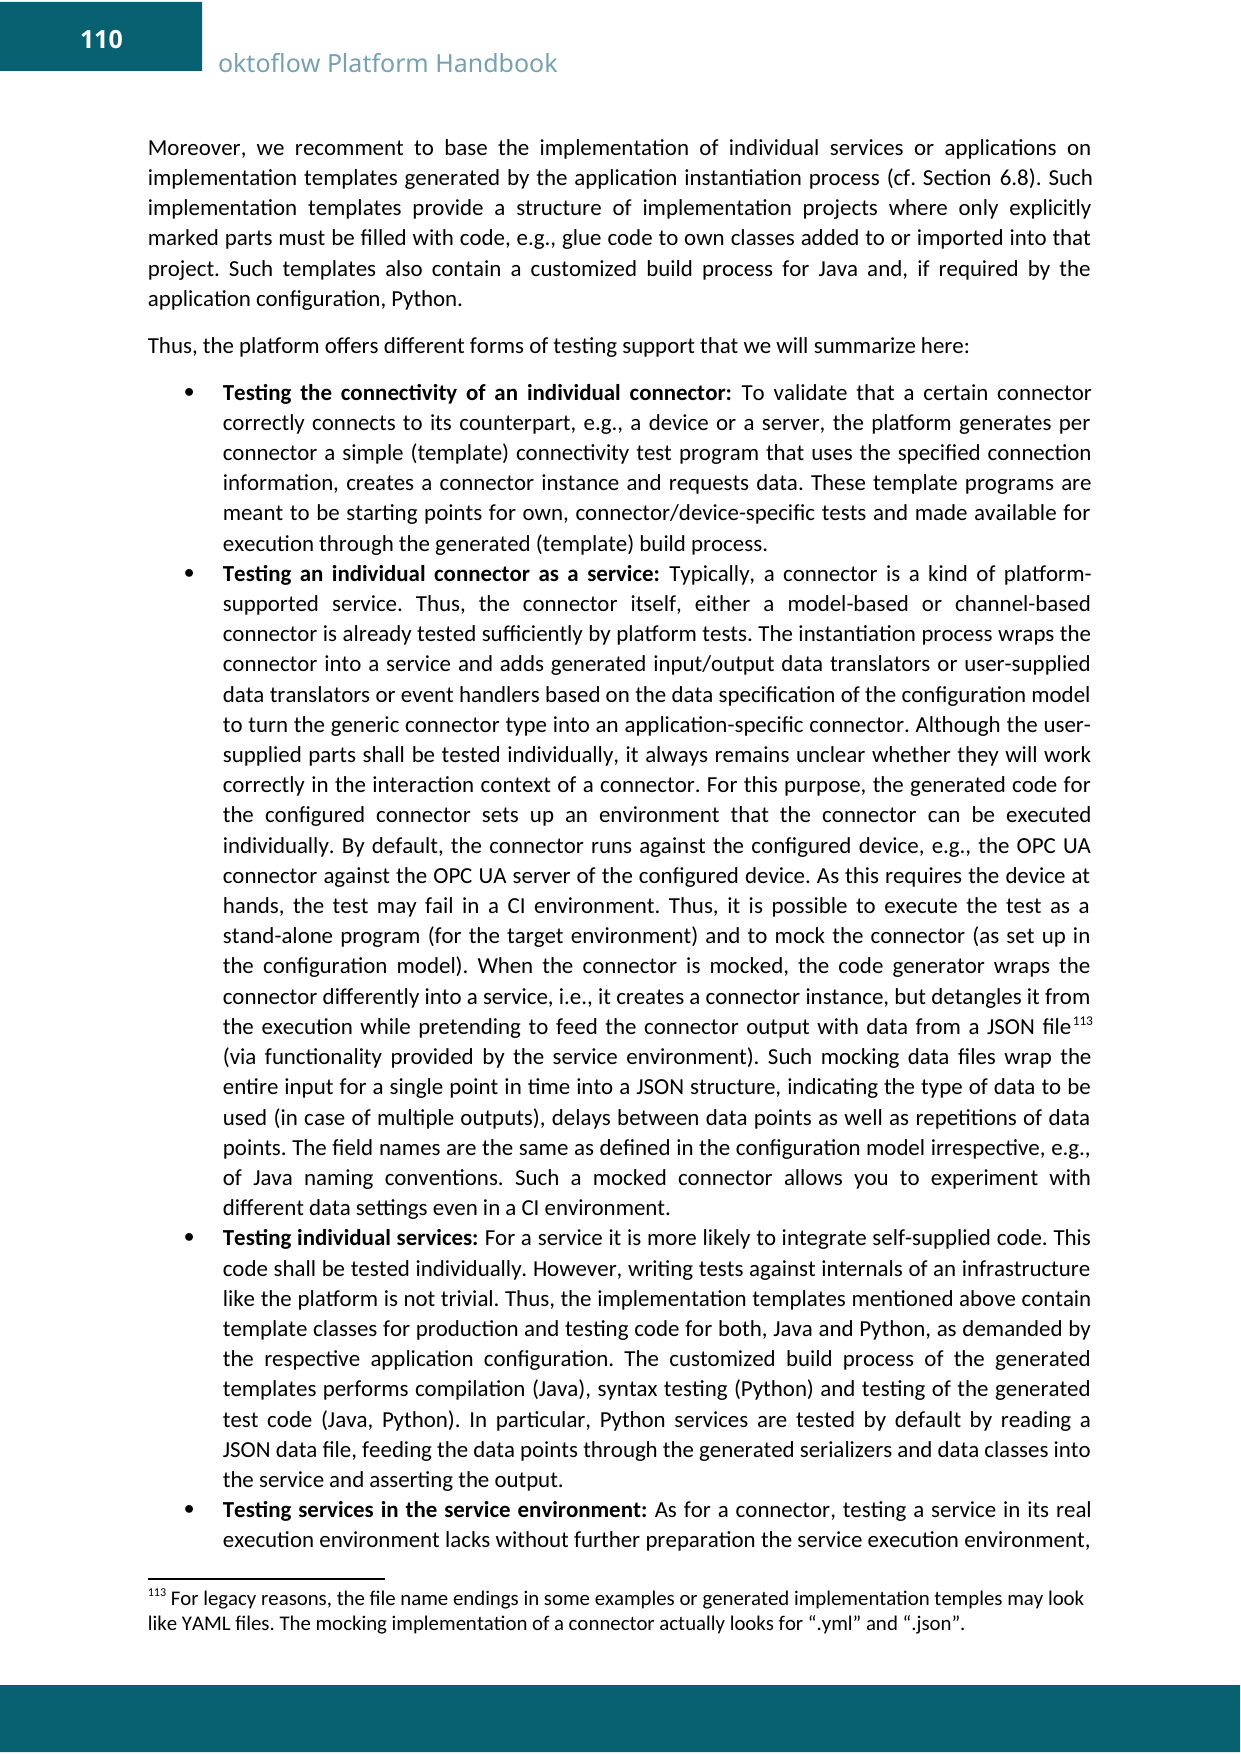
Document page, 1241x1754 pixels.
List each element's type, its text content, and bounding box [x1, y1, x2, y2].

text Moreover, we recomment to base the implementation of individual services or applications on implementation templates generated by the application instantiation process (cf. Section 6.8). Such implementation templates provide a structure of implementation projects where only explicitly marked parts must be filled with code, e.g., glue code to own classes added to or imported into that project. Such templates also contain a customized build process for Java and, if required by the application configuration, Python. [148, 133, 1093, 312]
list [185, 1495, 1093, 1554]
list Testing individual services: For a service it is more likely to integrate self-supplied code. This code shall be tested individually. However, writing tests against internals of an infrastructure like the platform is not trivial. Thus, the implementation templates mentioned above contain template classes for production and testing code for both, Java and Python, as demanded by the respective application configuration. The customized build process of the generated templates performs compilation (Java), syntax testing (Python) and testing of the generated test code (Java, Python). In particular, Python services are tested by default by reading a JSON data file, feeding the data points through the generated serializers and data classes into the service and asserting the output. [185, 1223, 1093, 1493]
text Thus, the platform offers different forms of testing support that we will summarize here: [148, 331, 1093, 359]
list Testing the connectivity of an individual connector: To validate that a certain connector correctly connects to its counterpart, e.g., a device or a server, the platform generates per connector a simple (template) connectivity test program that uses the specified connection information, creates a connector instance and requests data. These template programs are meant to be starting points for own, connector/device-specific tests and made available for execution through the generated (template) build process. [185, 378, 1093, 557]
list Testing an individual connector as a service: Typically, a connector is a kind of platform-supported service. Thus, the connector itself, either a model-based or channel-based connector is already tested sufficiently by platform tests. The instantiation process wraps the connector into a service and adds generated input/output data translators or user-supplied data translators or event handlers based on the data specification of the configuration model to turn the generic connector type into an application-specific connector. Although the user-supplied parts shall be tested individually, it always remains unclear whether they will work correctly in the interaction context of a connector. For this purpose, the generated code for the configured connector sets up an environment that the connector can be executed individually. By default, the connector runs against the configured device, e.g., the OPC UA connector against the OPC UA server of the configured device. As this requires the device at hands, the test may fail in a CI environment. Thus, it is possible to execute the test as a stand-alone program (for the target environment) and to mock the connector (as set up in the configuration model). When the connector is mocked, the code generator wraps the connector differently into a service, i.e., it creates a connector instance, but detangles it from the execution while pretending to feed the connector output with data from a JSON file (via functionality provided by the service environment). Such mocking data files wrap the entire input for a single point in time into a JSON structure, indicating the type of data to be used (in case of multiple outputs), delays between data points as well as repetitions of data points. The field names are the same as defined in the configuration model irrespective, e.g., of Java naming conventions. Such a mocked connector allows you to experiment with different data settings even in a CI environment. [185, 559, 1093, 1221]
